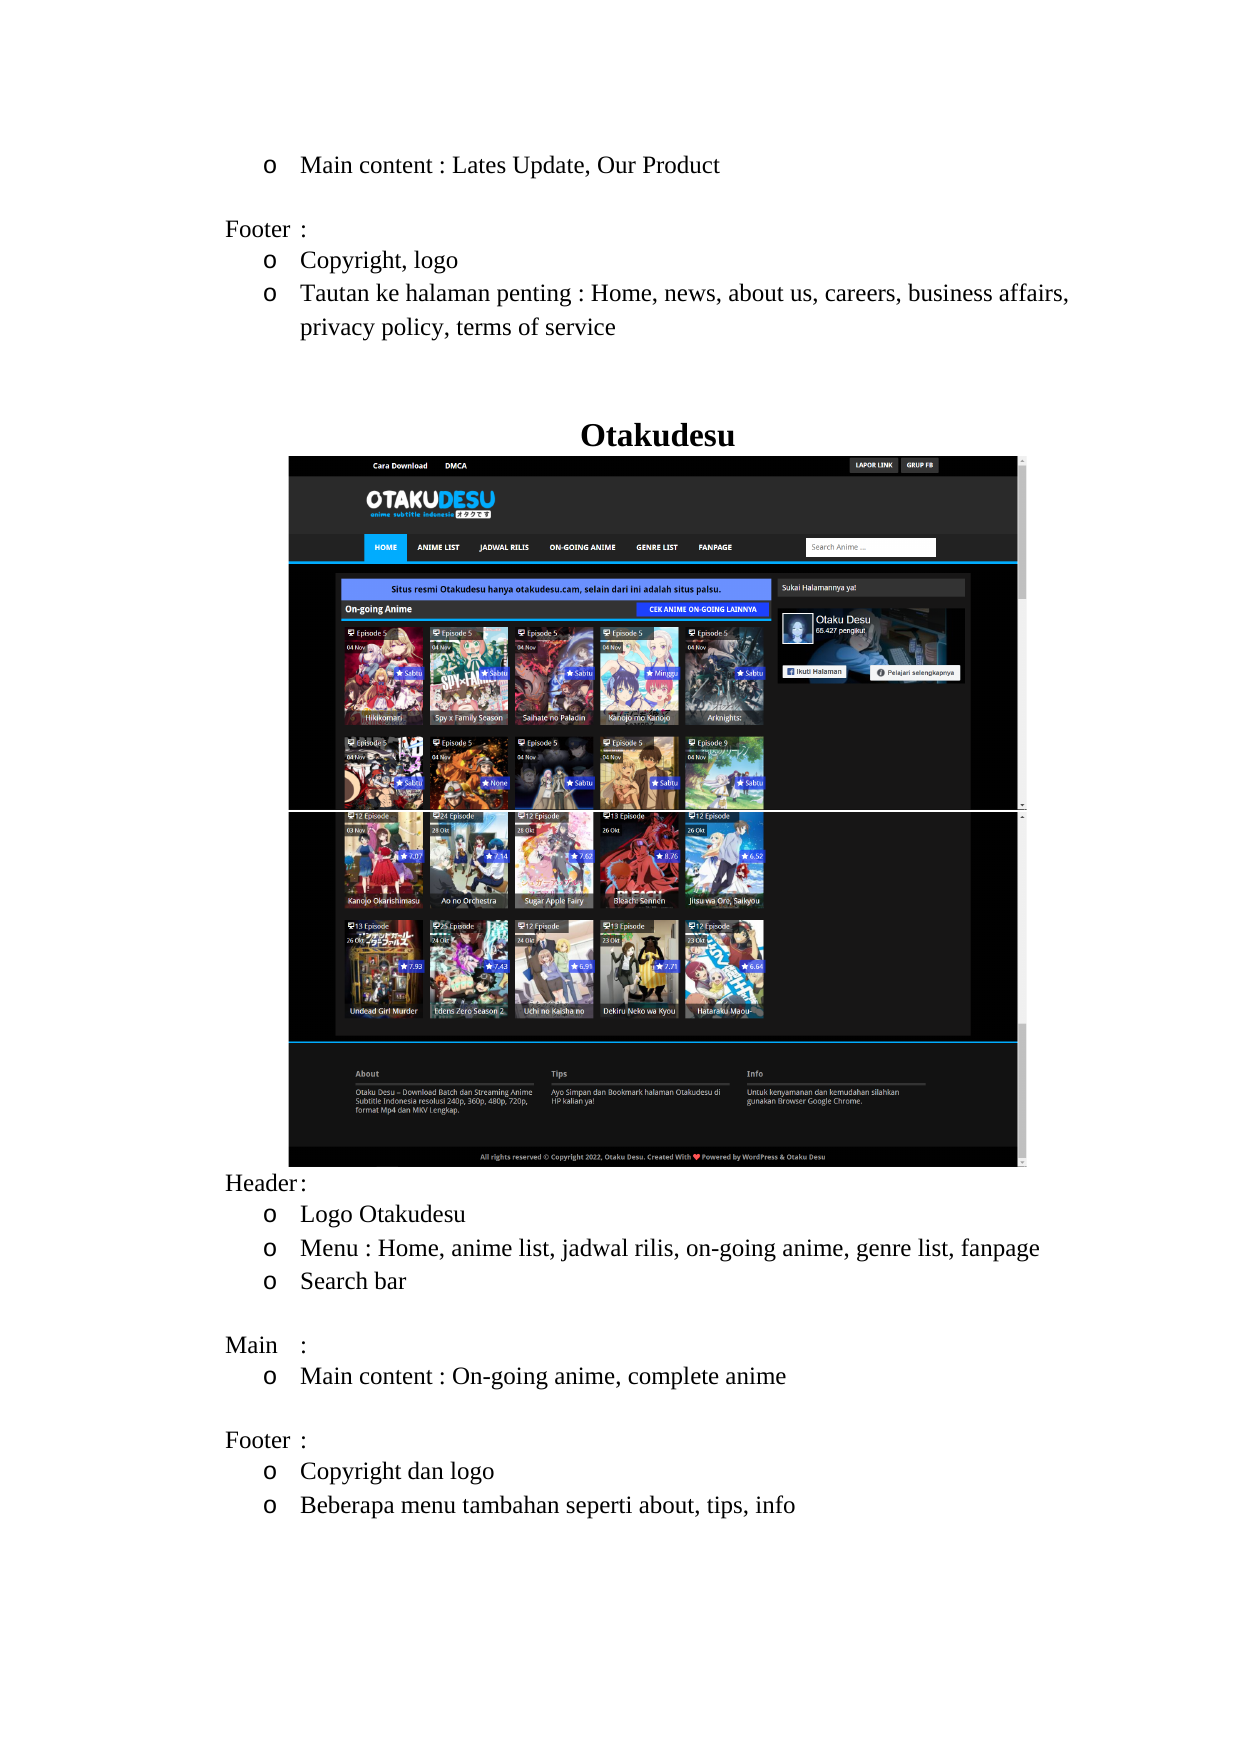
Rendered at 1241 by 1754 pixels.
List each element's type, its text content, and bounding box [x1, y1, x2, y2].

list Logo Otakudesu [262, 1199, 1090, 1230]
list Beberapa menu tambahan seperti about, tips, info [262, 1490, 1090, 1521]
list Search bar [262, 1266, 1090, 1297]
list Footer : [225, 1425, 1090, 1454]
list Header : [225, 1168, 1090, 1197]
list Main content : On-going anime, complete anime [262, 1361, 1090, 1392]
list Main content : Lates Update, Our Product [262, 150, 1090, 181]
list Copyright dan logo [262, 1456, 1090, 1487]
list Copyright, logo [262, 245, 1090, 276]
list Otakudesu [225, 415, 1090, 453]
picture [385, 545, 396, 549]
list Menu : Home, anime list, jadwal rilis, on-going anime, genre list, fanpage [262, 1233, 1090, 1263]
list Footer : [225, 214, 1090, 243]
list Main : [225, 1330, 1090, 1359]
picture [288, 812, 1027, 1167]
picture [288, 456, 1027, 810]
list Tautan ke halaman penting : Home, news, about us, careers, business affairs, privacy policy, terms of service [262, 278, 1090, 340]
